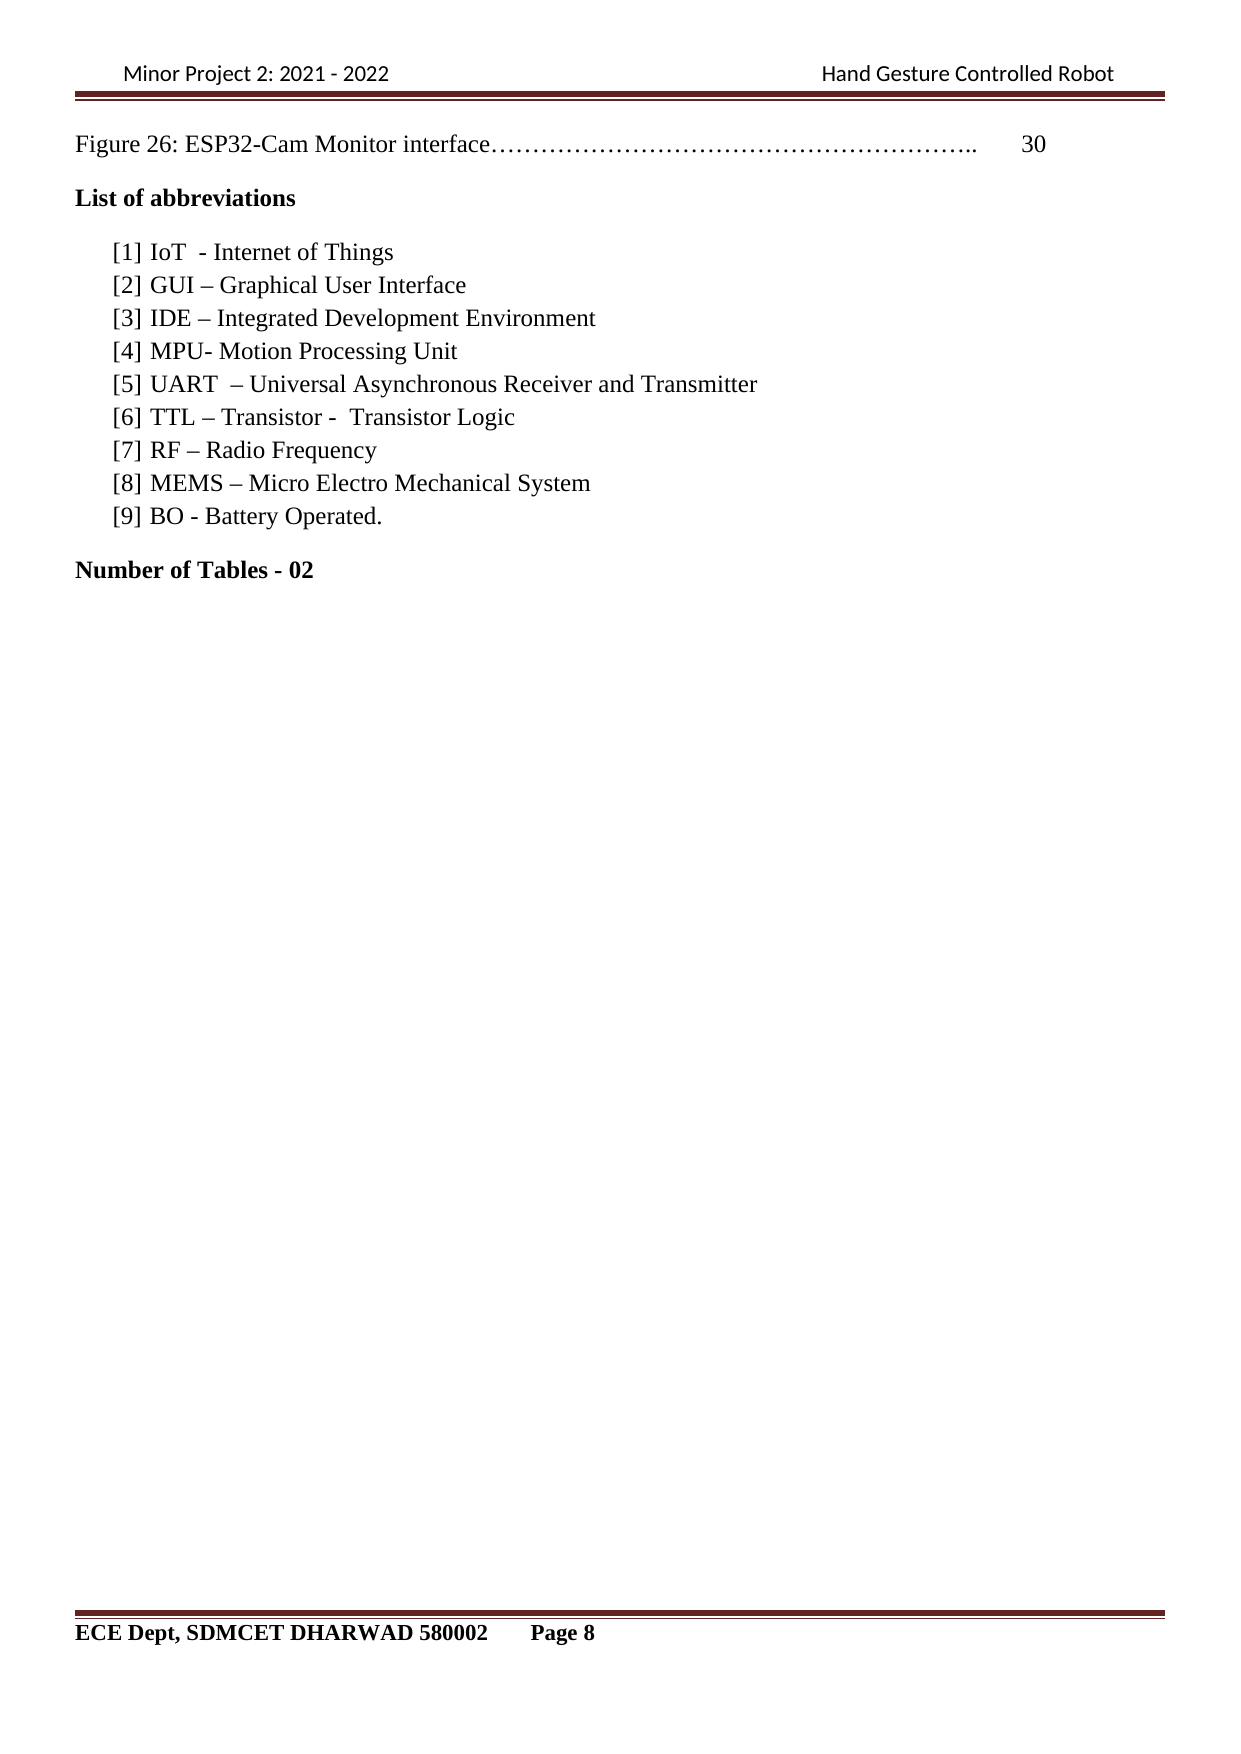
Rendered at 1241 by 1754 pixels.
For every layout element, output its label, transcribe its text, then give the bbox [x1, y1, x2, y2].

list IoT - Internet of Things [112, 237, 1165, 266]
list TTL – Transistor - Transistor Logic [112, 402, 1165, 431]
text Number of Tables - 02 [75, 555, 1165, 584]
list MPU- Motion Processing Unit [112, 336, 1165, 365]
list MEMS – Micro Electro Mechanical System [112, 468, 1165, 497]
list UART – Universal Asynchronous Receiver and Transmitter [112, 369, 1165, 398]
list IDE – Integrated Development Environment [112, 303, 1165, 332]
text List of abbreviations [75, 183, 1165, 212]
list BO - Battery Operated. [112, 501, 1165, 530]
text Figure 26: ESP32-Cam Monitor interface………………………………………………….. 30 [75, 129, 1165, 158]
list GUI – Graphical User Interface [112, 270, 1165, 299]
list RF – Radio Frequency [112, 435, 1165, 464]
